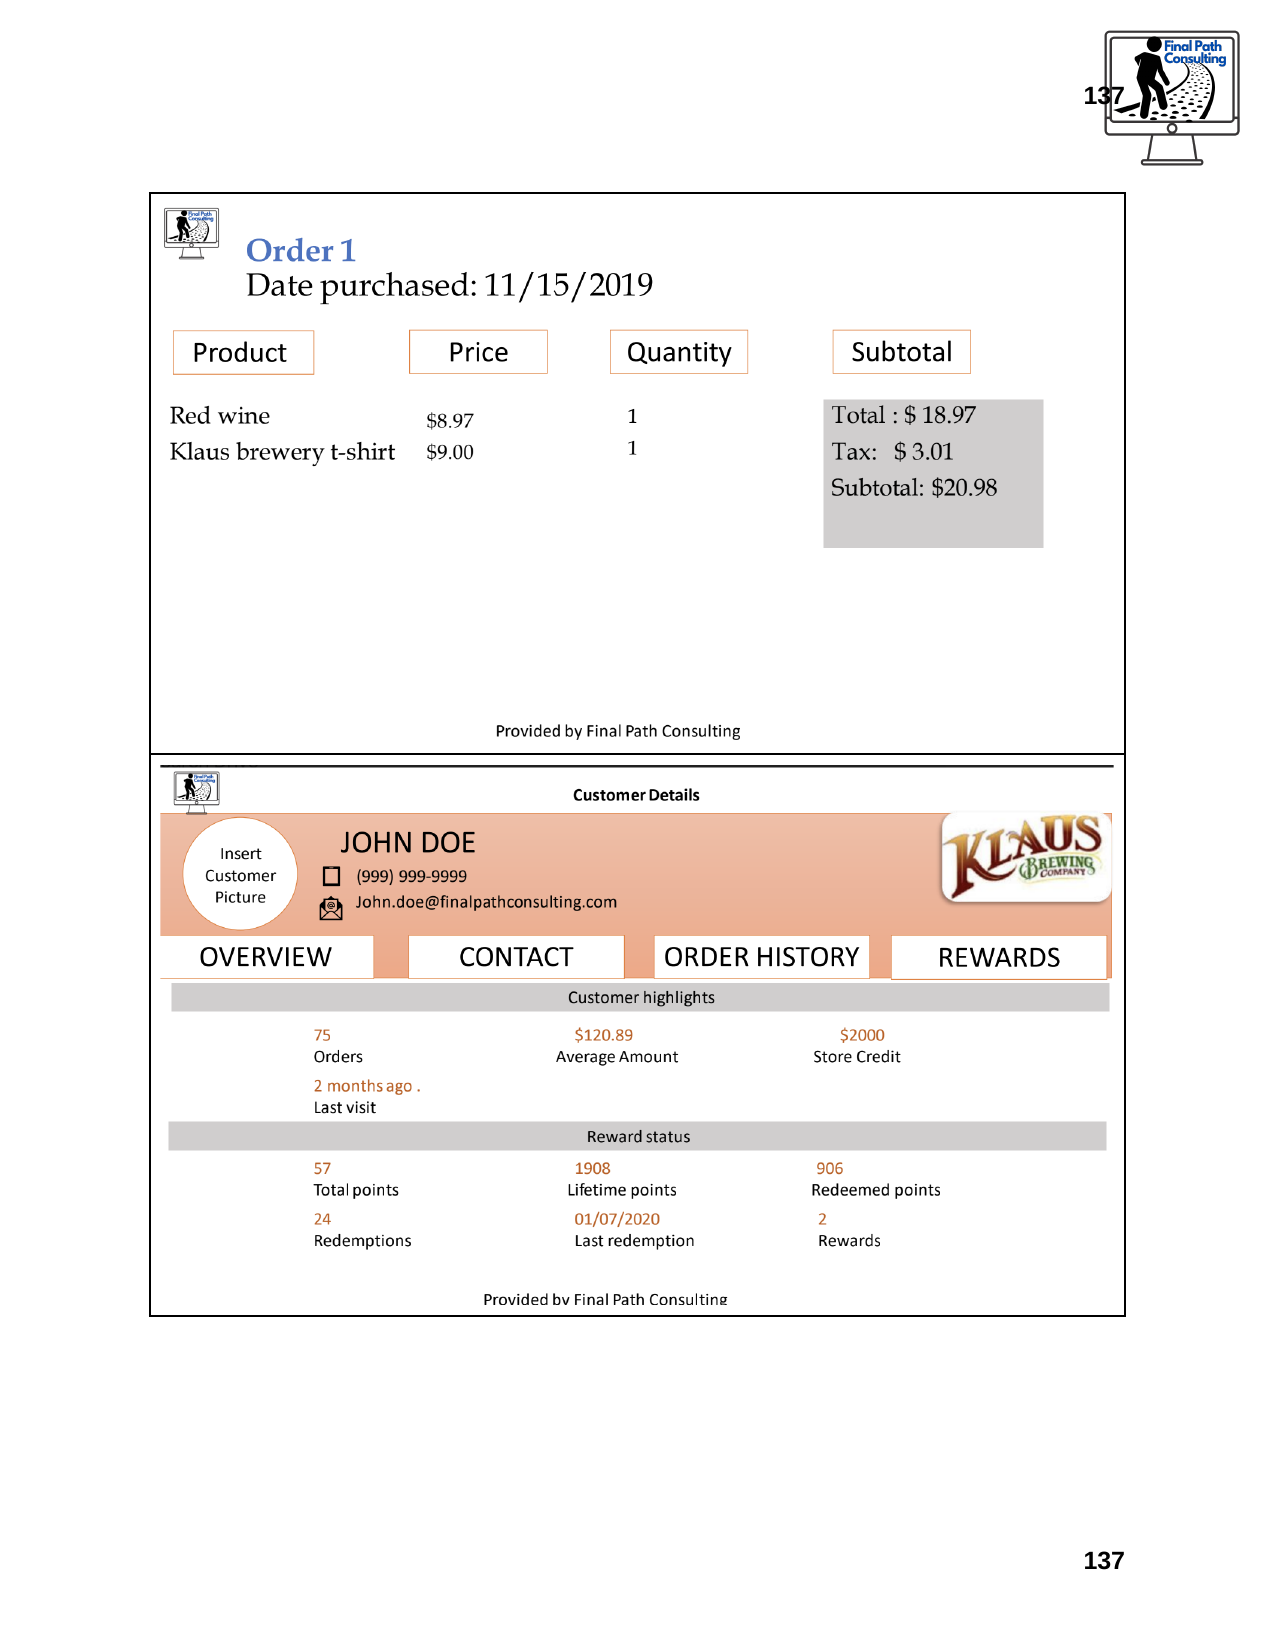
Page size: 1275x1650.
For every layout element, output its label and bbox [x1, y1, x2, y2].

picture [160, 204, 1114, 743]
picture [160, 765, 1114, 1305]
table_cell [151, 194, 1124, 753]
picture [1098, 18, 1247, 174]
table_cell [151, 755, 1124, 1315]
picture [1098, 89, 1106, 101]
